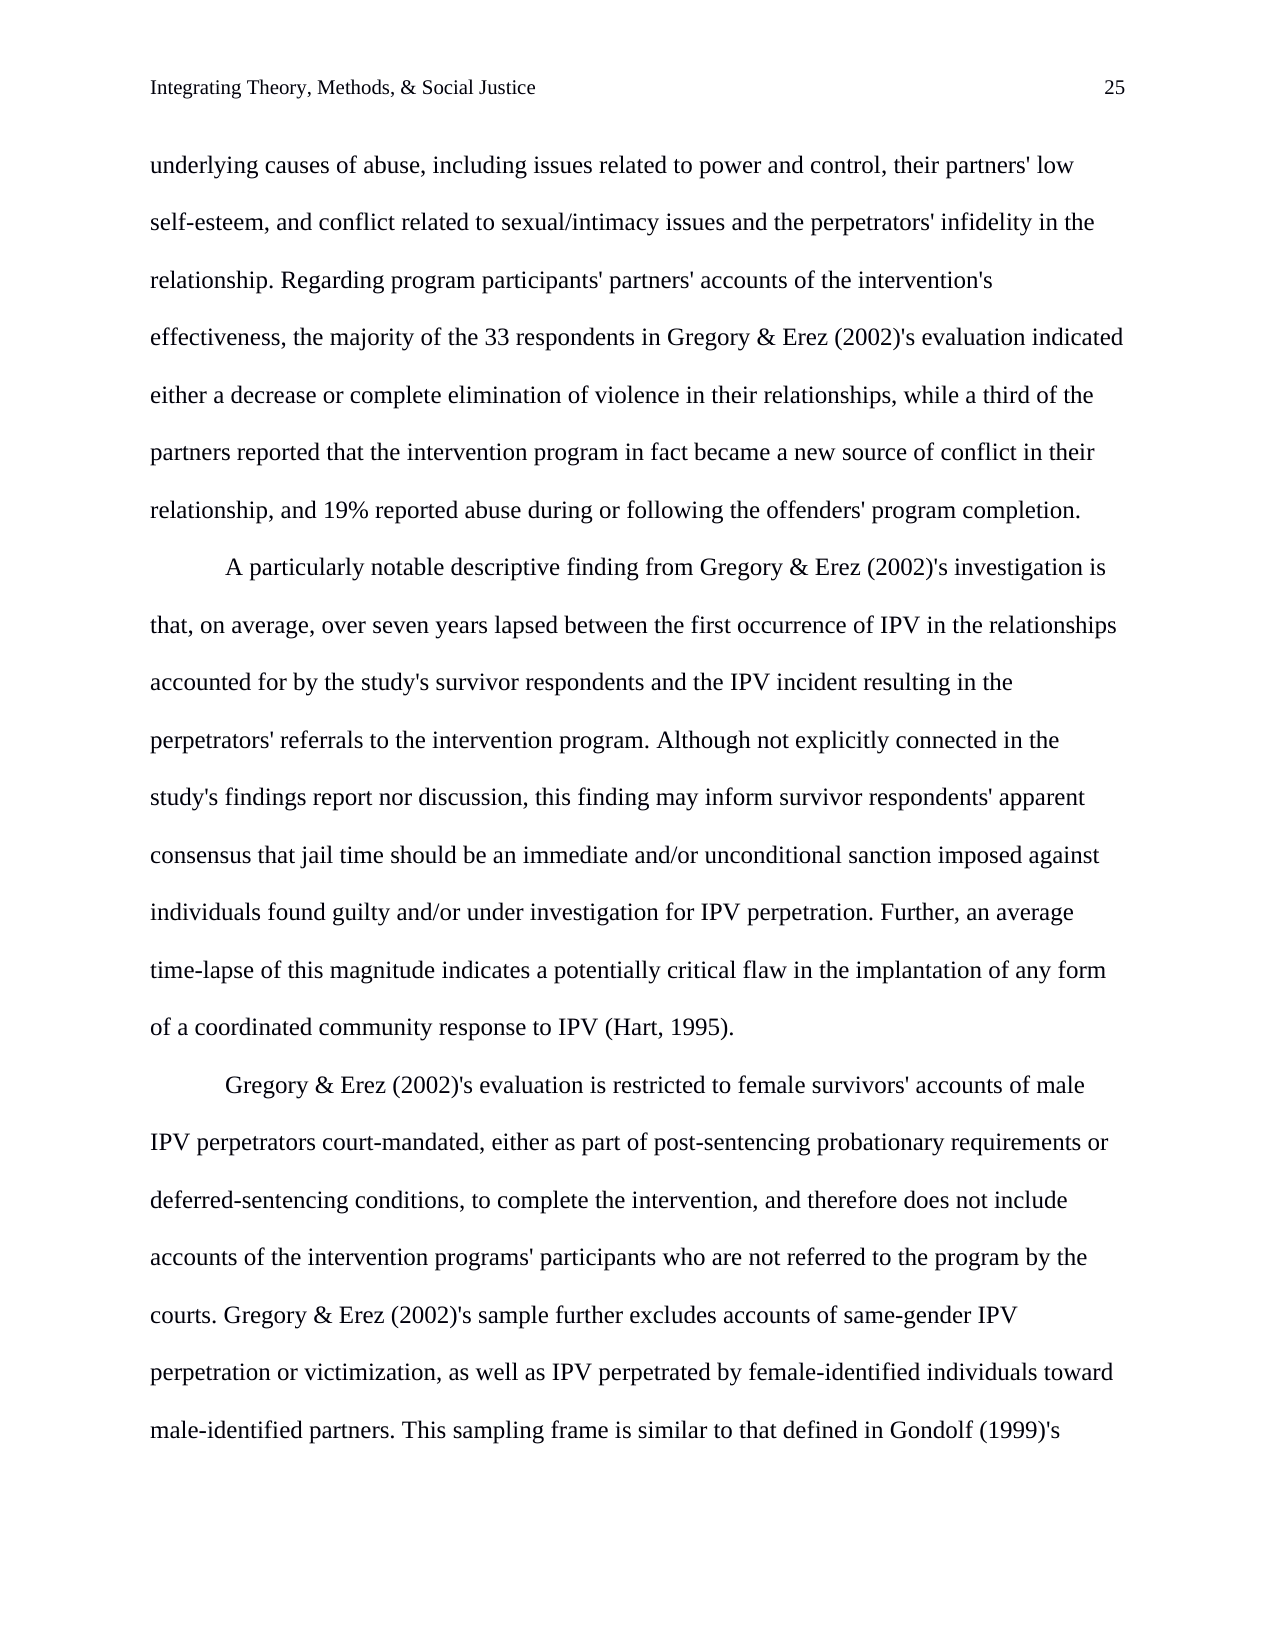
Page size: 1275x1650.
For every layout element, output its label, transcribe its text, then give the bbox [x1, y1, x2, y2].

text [150, 150, 1125, 524]
text A particularly notable descriptive finding from Gregory & Erez (2002)'s investigation is that, on average, over seven years lapsed between the first occurrence of IPV in the relationships accounted for by the study's survivor respondents and the IPV incident resulting in the perpetrators' referrals to the intervention program. Although not explicitly connected in the study's findings report nor discussion, this finding may inform survivor respondents' apparent consensus that jail time should be an immediate and/or unconditional sanction imposed against individuals found guilty and/or under investigation for IPV perpetration. Further, an average time-lapse of this magnitude indicates a potentially critical flaw in the implantation of any form of a coordinated community response to IPV (Hart, 1995). [150, 552, 1125, 1041]
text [150, 1070, 1125, 1444]
